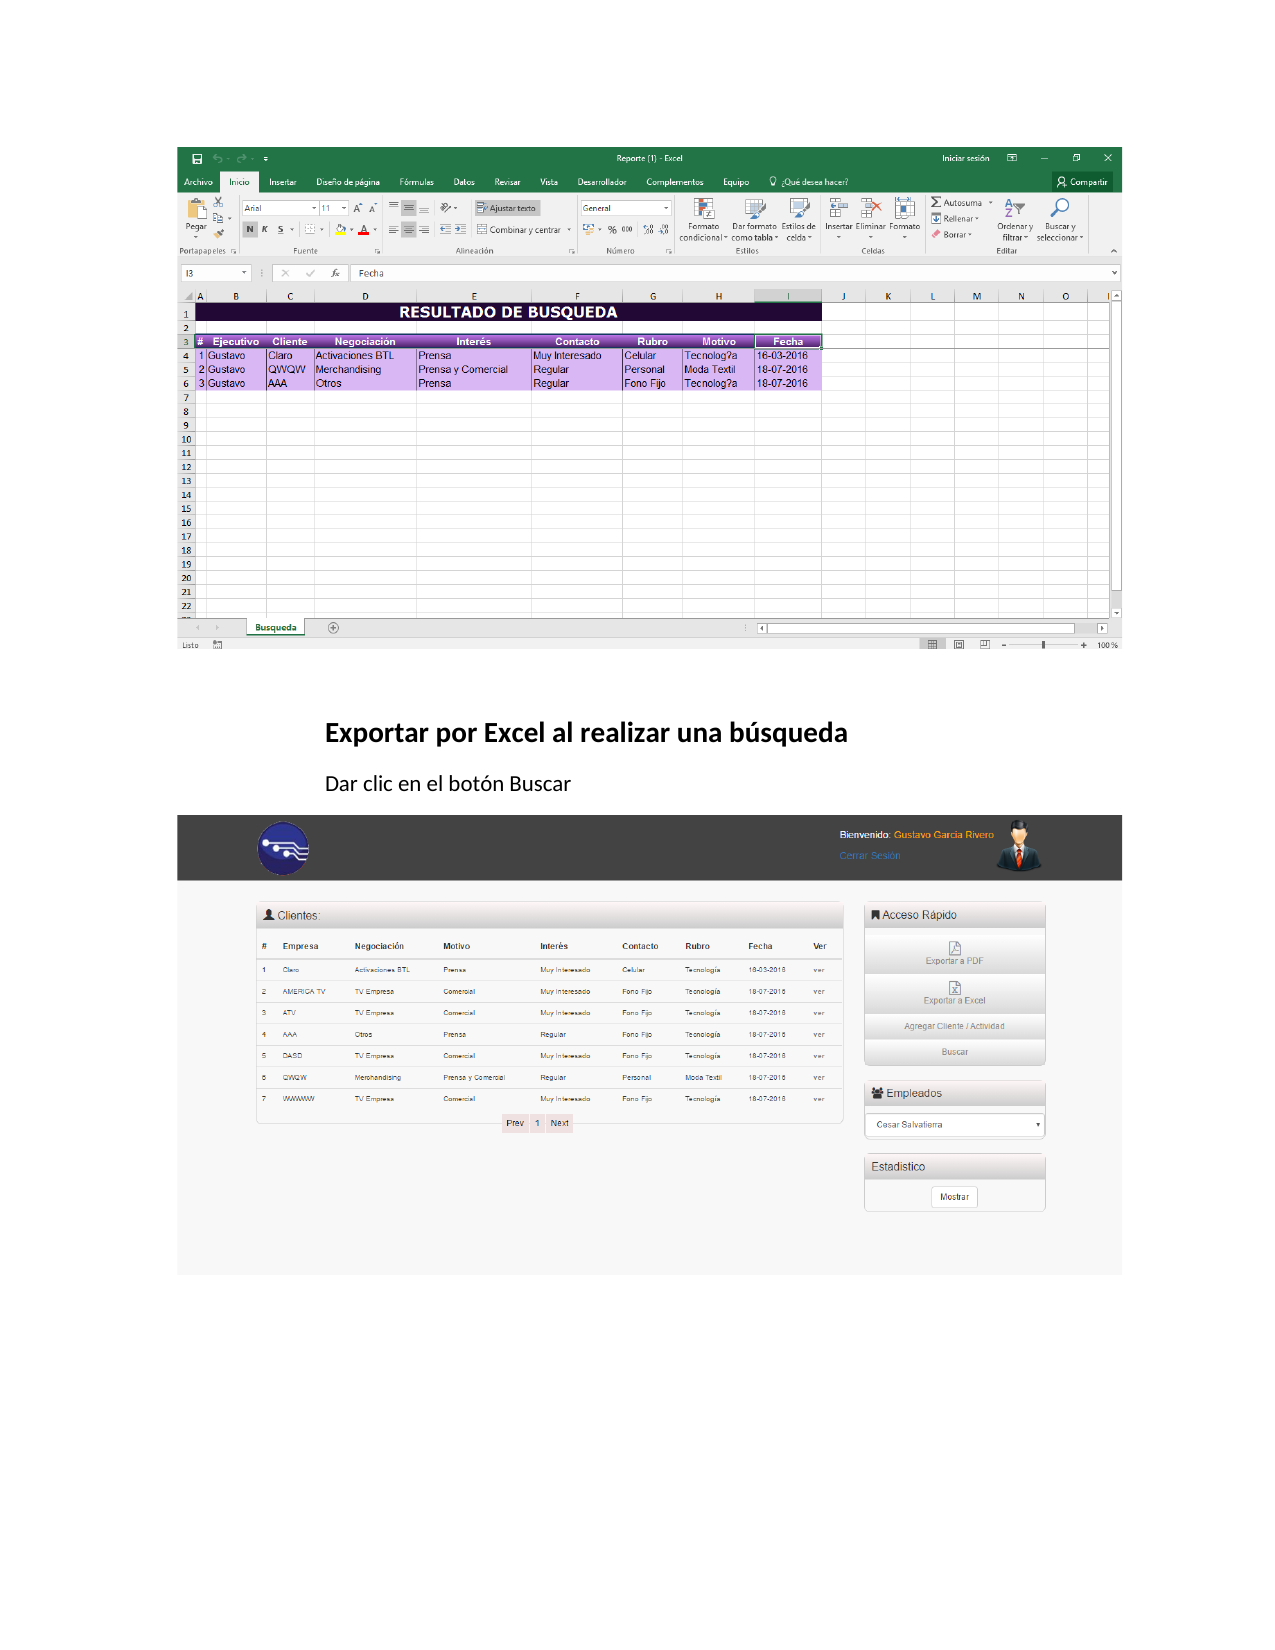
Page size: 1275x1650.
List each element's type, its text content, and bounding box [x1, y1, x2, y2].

picture [177, 815, 1123, 1275]
text Exportar por Excel al realizar una búsqueda [325, 714, 1098, 749]
text Dar clic en el botón Buscar [325, 769, 1098, 797]
picture [177, 147, 1123, 649]
